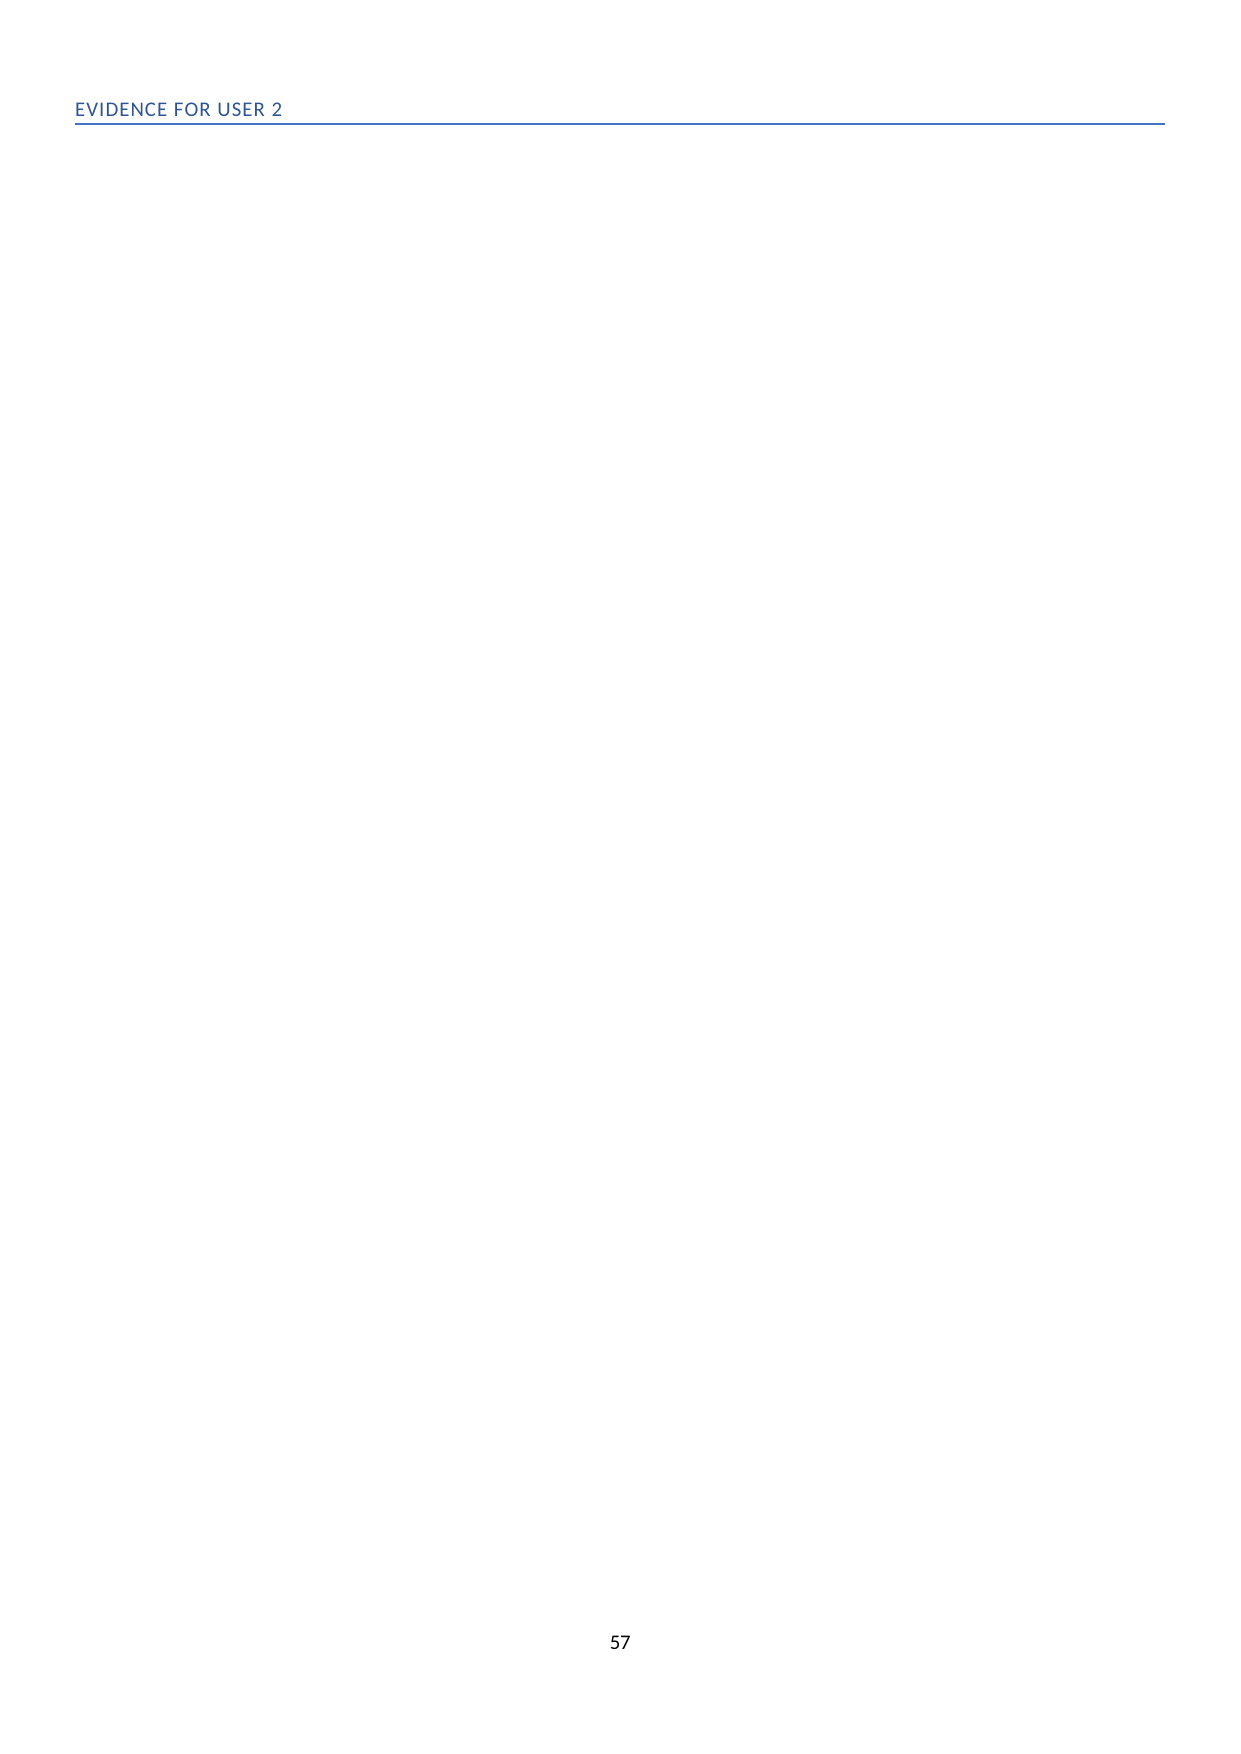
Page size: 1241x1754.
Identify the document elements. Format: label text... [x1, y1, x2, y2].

subtitle Evidence for user 2 [75, 96, 1165, 123]
